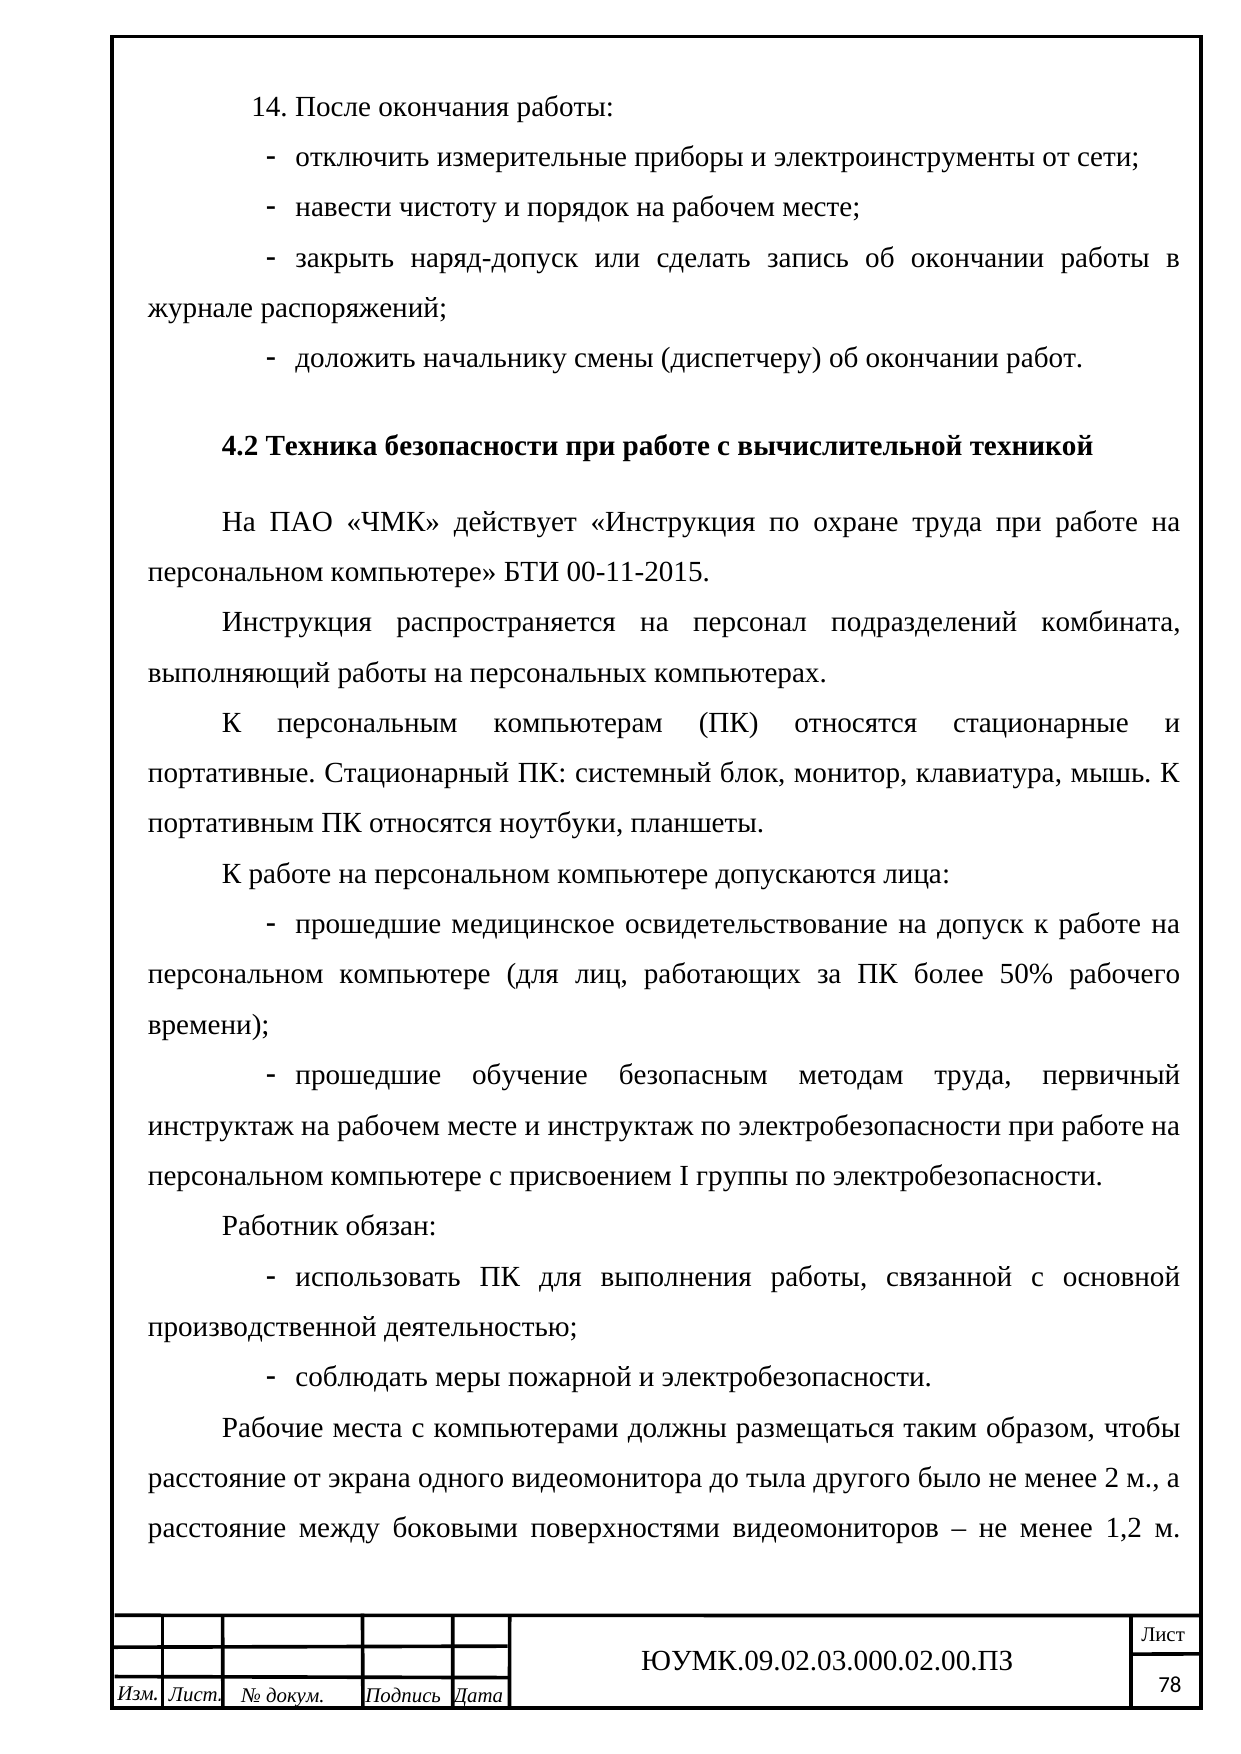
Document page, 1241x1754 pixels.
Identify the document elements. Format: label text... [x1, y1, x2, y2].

text К работе на персональном компьютере допускаются лица: [148, 856, 1181, 889]
text Инструкция распространяется на персонал подразделений комбината, выполняющий работы на персональных компьютерах. [148, 604, 1181, 688]
text К персональным компьютерам (ПК) относятся стационарные и портативные. Стационарный ПК: системный блок, монитор, клавиатура, мышь. К портативным ПК относятся ноутбуки, планшеты. [148, 705, 1181, 839]
list доложить начальнику смены (диспетчеру) об окончании работ. [148, 341, 1181, 374]
list соблюдать меры пожарной и электробезопасности. [148, 1359, 1181, 1393]
list навести чистоту и порядок на рабочем месте; [148, 189, 1181, 223]
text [148, 1410, 1181, 1544]
list прошедшие обучение безопасным методам труда, первичный инструктаж на рабочем месте и инструктаж по электробезопасности при работе на персональном компьютере с присвоением I группы по электробезопасности. [148, 1057, 1181, 1192]
list закрыть наряд-допуск или сделать запись об окончании работы в журнале распоряжений; [148, 240, 1181, 324]
text На ПАО «ЧМК» действует «Инструкция по охране труда при работе на персональном компьютере» БТИ 00-11-2015. [148, 504, 1181, 588]
text 14. После окончания работы: [148, 89, 1181, 122]
list использовать ПК для выполнения работы, связанной с основной производственной деятельностью; [148, 1259, 1181, 1343]
list прошедшие медицинское освидетельствование на допуск к работе на персональном компьютере (для лиц, работающих за ПК более 50% рабочего времени); [148, 906, 1181, 1041]
list отключить измерительные приборы и электроинструменты от сети; [148, 139, 1181, 173]
text Работник обязан: [148, 1208, 1181, 1242]
subtitle 4.2 Техника безопасности при работе с вычислительной техникой [148, 428, 1181, 462]
